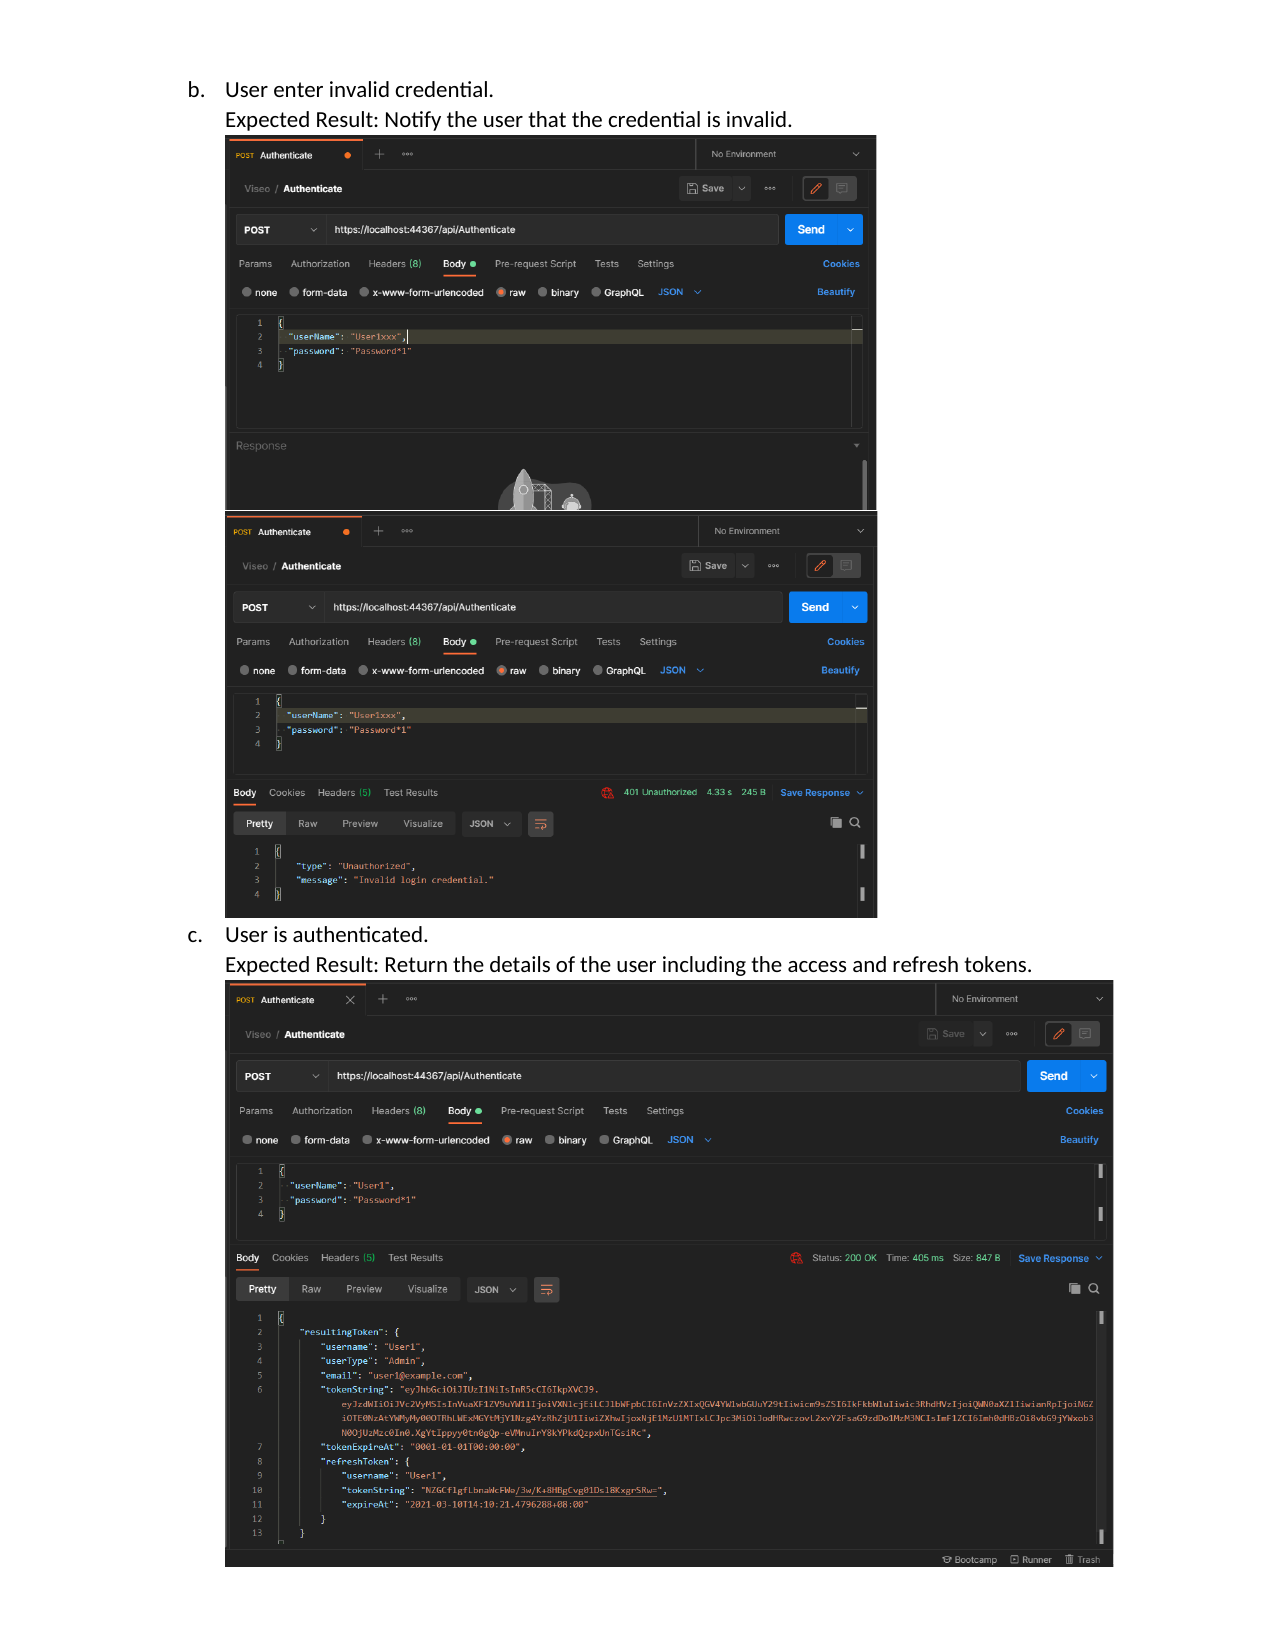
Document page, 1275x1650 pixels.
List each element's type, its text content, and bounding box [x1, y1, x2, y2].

picture [225, 135, 877, 510]
picture [225, 511, 878, 918]
list User is authenticated. [187, 920, 1200, 948]
list Expected Result: Notify the user that the credential is invalid. [225, 105, 1200, 133]
list User enter invalid credential. [187, 75, 1200, 103]
list Expected Result: Return the details of the user including the access and refresh tokens. [225, 950, 1200, 978]
picture [225, 980, 1114, 1567]
